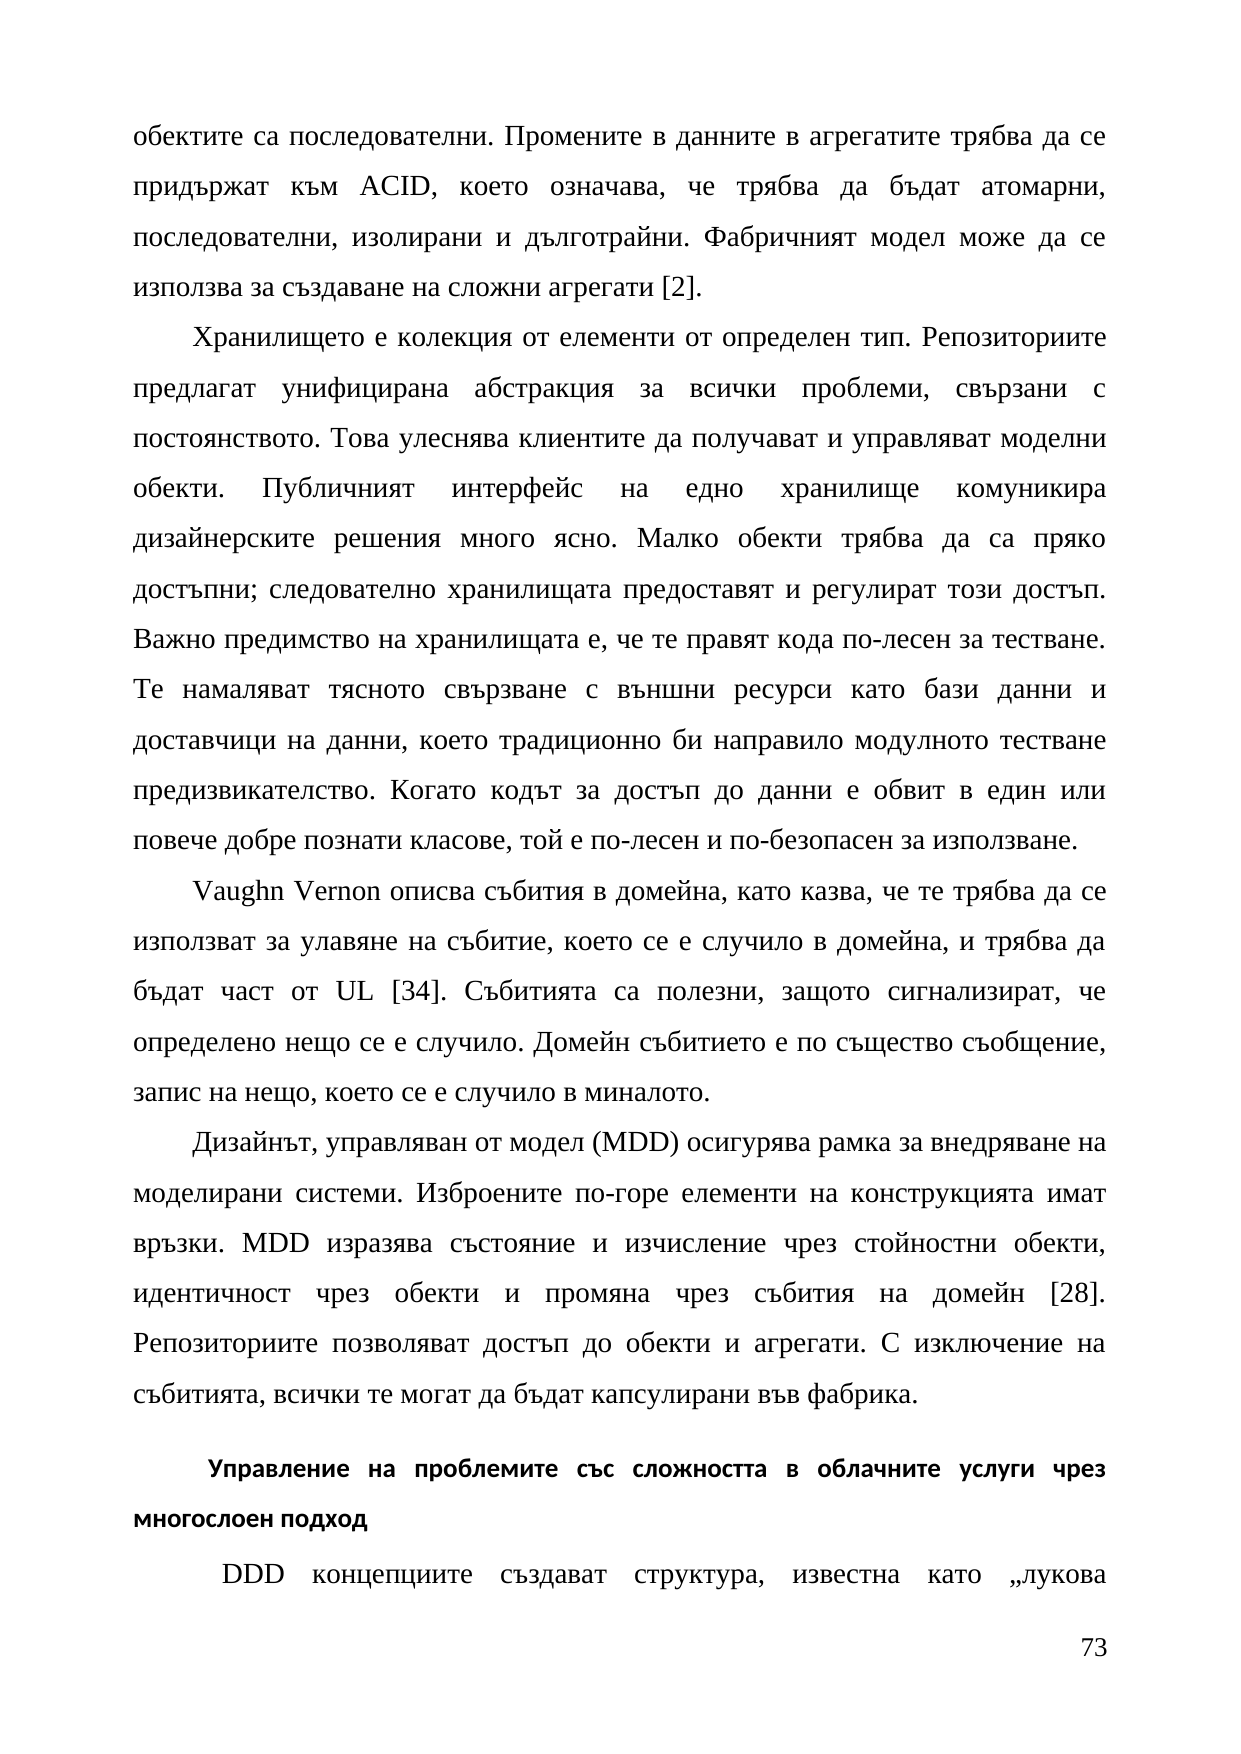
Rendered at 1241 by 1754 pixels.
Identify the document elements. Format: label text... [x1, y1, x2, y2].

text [133, 1556, 1107, 1590]
text Дизайнът, управляван от модел (MDD) осигурява рамка за внедряване на моделирани системи. Изброените по-горе елементи на конструкцията имат връзки. MDD изразява състояние и изчисление чрез стойностни обекти, идентичност чрез обекти и промяна чрез събития на домейн [28]. Репозиториите позволяват достъп до обекти и агрегати. С изключение на събитията, всички те могат да бъдат капсулирани във фабрика. [133, 1124, 1107, 1409]
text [133, 118, 1107, 303]
subtitle Управление на проблемите със сложността в облачните услуги чрез многослоен подход [133, 1451, 1107, 1534]
text Vaughn Vernon описва събития в домейна, като казва, че те трябва да се използват за улавяне на събитие, което се е случило в домейна, и трябва да бъдат част от UL [34]. Събитията са полезни, защото сигнализират, че определено нещо се е случило. Домейн събитието е по същество съобщение, запис на нещо, което се е случило в миналото. [133, 873, 1107, 1108]
text Хранилището е колекция от елементи от определен тип. Репозиториите предлагат унифицирана абстракция за всички проблеми, свързани с постоянството. Това улеснява клиентите да получават и управляват моделни обекти. Публичният интерфейс на едно хранилище комуникира дизайнерските решения много ясно. Малко обекти трябва да са пряко достъпни; следователно хранилищата предоставят и регулират този достъп. Важно предимство на хранилищата е, че те правят кода по-лесен за тестване. Те намаляват тясното свързване с външни ресурси като бази данни и доставчици на данни, което традиционно би направило модулното тестване предизвикателство. Когато кодът за достъп до данни е обвит в един или повече добре познати класове, той е по-лесен и по-безопасен за използване. [133, 319, 1107, 856]
